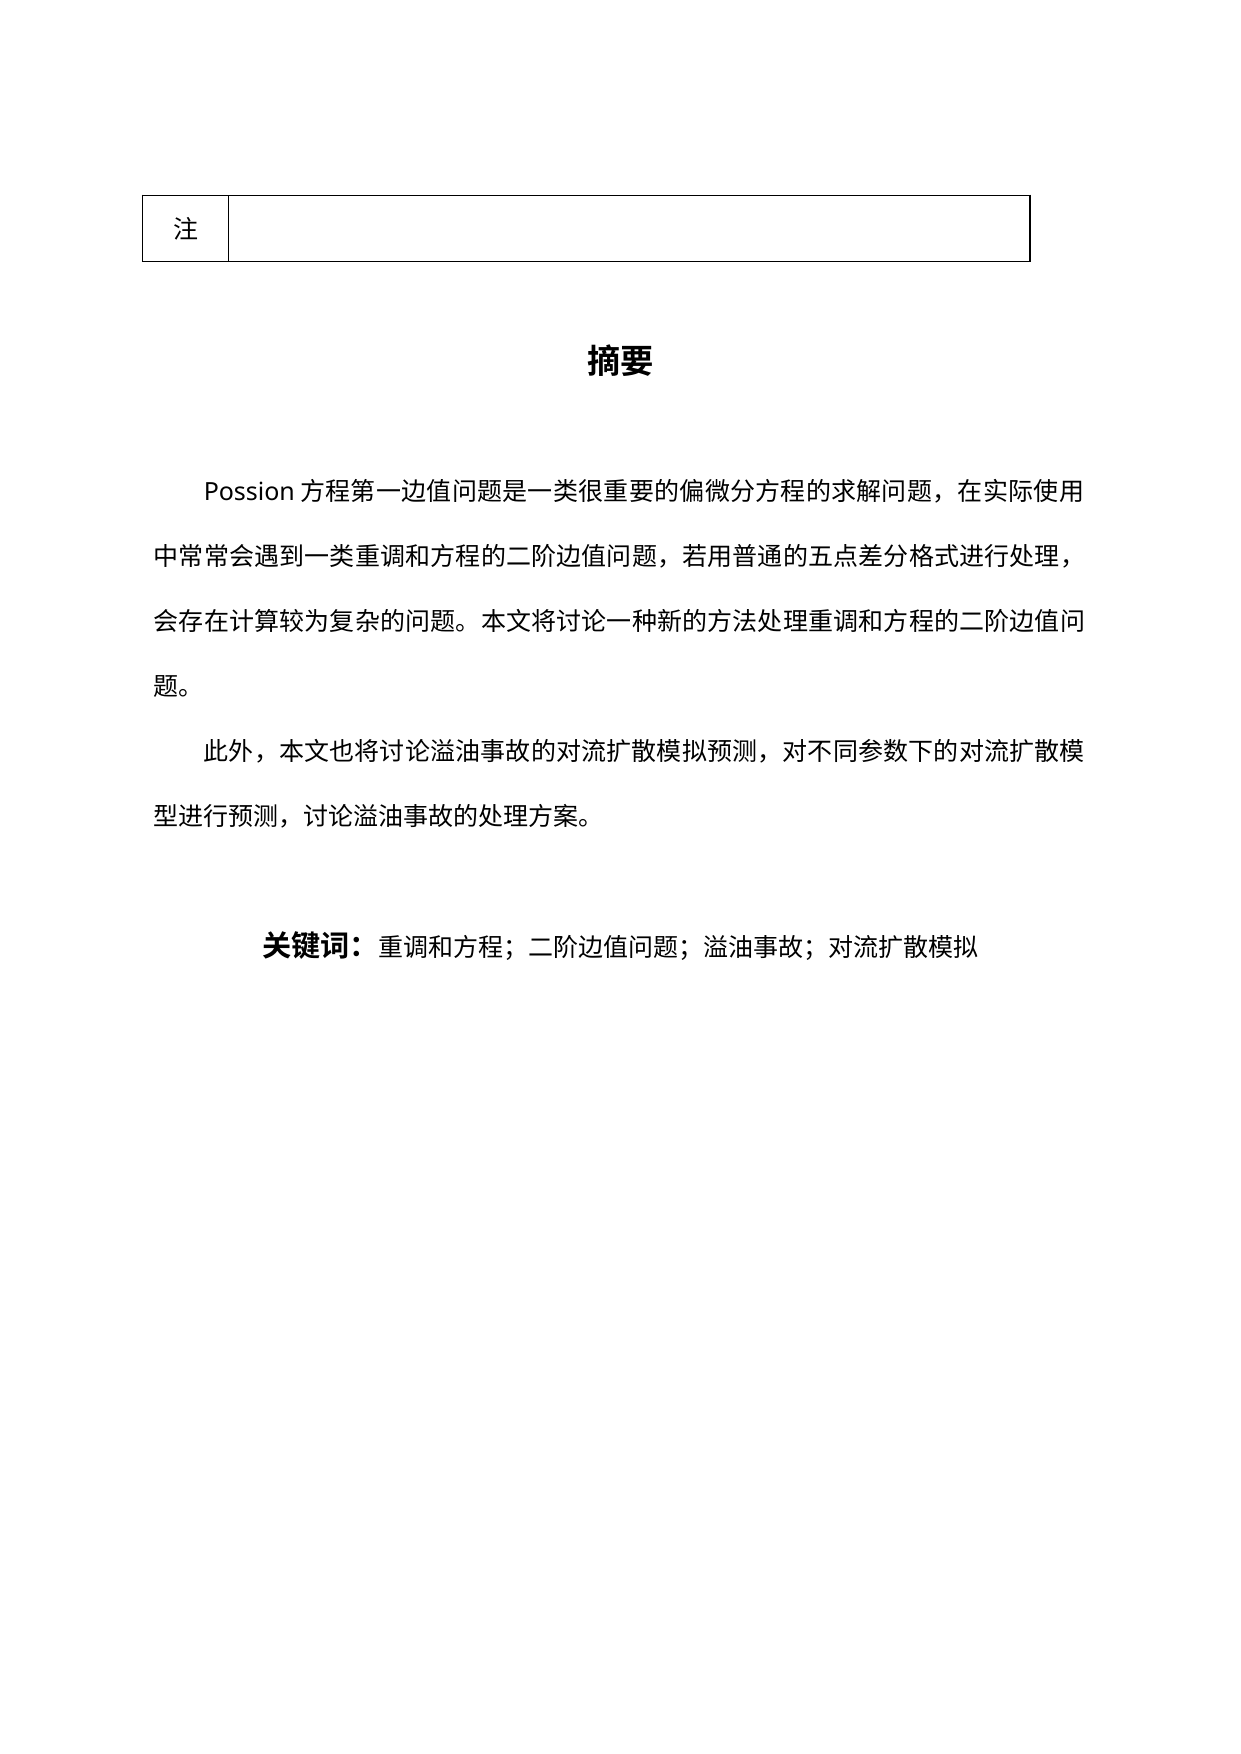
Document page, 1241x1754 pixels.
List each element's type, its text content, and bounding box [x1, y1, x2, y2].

table_cell 备 注 [143, 196, 228, 261]
text 摘要 [153, 327, 1087, 392]
text Possion方程第一边值问题是一类很重要的偏微分方程的求解问题，在实际使用中常常会遇到一类重调和方程的二阶边值问题，若用普通的五点差分格式进行处理，会存在计算较为复杂的问题。本文将讨论一种新的方法处理重调和方程的二阶边值问题。 [153, 457, 1087, 717]
text 此外，本文也将讨论溢油事故的对流扩散模拟预测，对不同参数下的对流扩散模型进行预测，讨论溢油事故的处理方案。 [153, 717, 1087, 847]
table_cell [229, 196, 1029, 261]
text 关键词：重调和方程；二阶边值问题；溢油事故；对流扩散模拟 [153, 912, 1087, 977]
